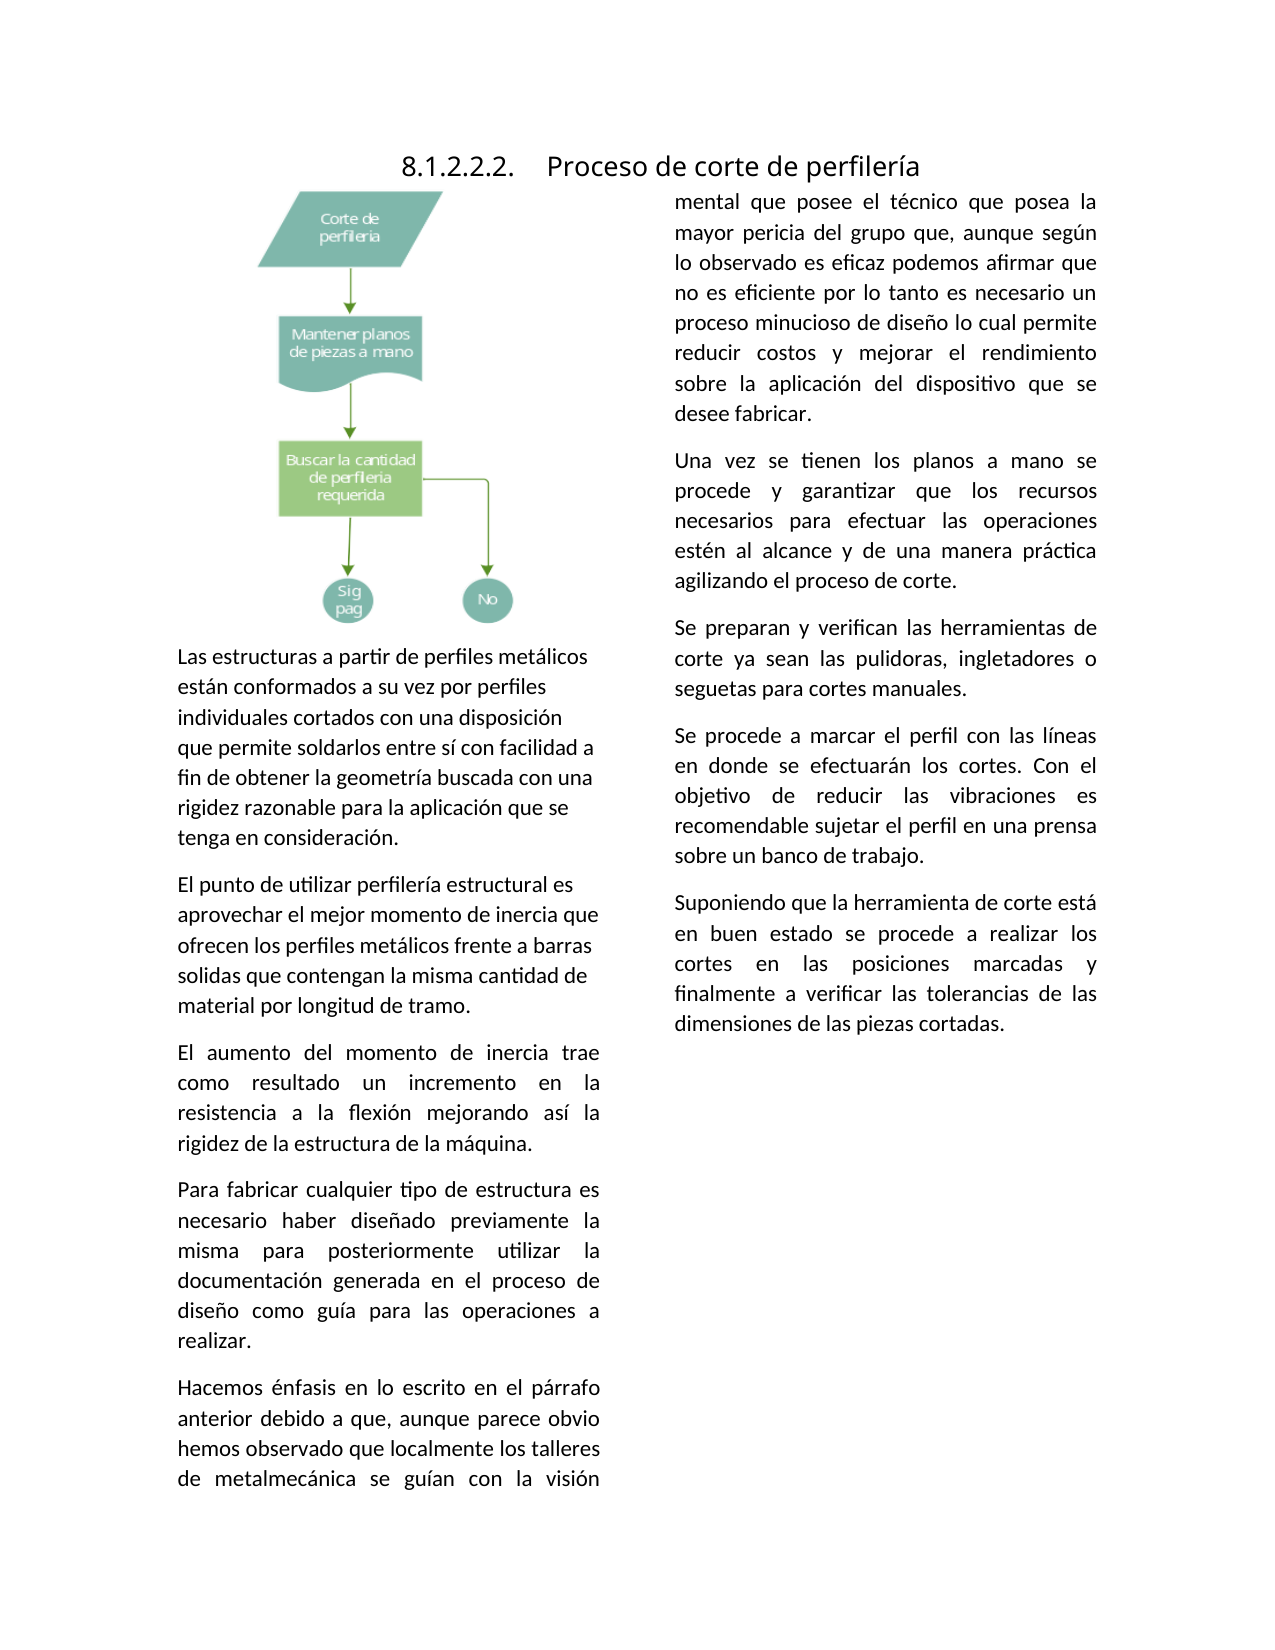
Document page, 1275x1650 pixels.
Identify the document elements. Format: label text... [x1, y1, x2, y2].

text Se procede a marcar el perfil con las líneas en donde se efectuarán los cortes. Con el objetivo de reducir las vibraciones es recomendable sujetar el perfil en una prensa sobre un banco de trabajo. [674, 721, 1098, 869]
text Una vez se tienen los planos a mano se procede y garantizar que los recursos necesarios para efectuar las operaciones estén al alcance y de una manera práctica agilizando el proceso de corte. [674, 446, 1098, 594]
text El punto de utilizar perfilería estructural es aprovechar el mejor momento de inercia que ofrecen los perfiles metálicos frente a barras solidas que contengan la misma cantidad de material por longitud de tramo. [177, 870, 601, 1019]
text Hacemos énfasis en lo escrito en el párrafo anterior debido a que, aunque parece obvio hemos observado que localmente los talleres de metalmecánica se guían con la visión mental que posee el técnico que posea la mayor pericia del grupo que, aunque según lo observado es eficaz podemos afirmar que no es eficiente por lo tanto es necesario un proceso minucioso de diseño lo cual permite reducir costos y mejorar el rendimiento sobre la aplicación del dispositivo que se desee fabricar. [674, 187, 1098, 427]
text Suponiendo que la herramienta de corte está en buen estado se procede a realizar los cortes en las posiciones marcadas y finalmente a verificar las tolerancias de las dimensiones de las piezas cortadas. [674, 888, 1098, 1037]
subtitle Proceso de corte de perfilería [401, 148, 1098, 184]
text Se preparan y verifican las herramientas de corte ya sean las pulidoras, ingletadores o seguetas para cortes manuales. [674, 613, 1098, 702]
text Para fabricar cualquier tipo de estructura es necesario haber diseñado previamente la misma para posteriormente utilizar la documentación generada en el proceso de diseño como guía para las operaciones a realizar. [177, 1176, 601, 1354]
text Las estructuras a partir de perfiles metálicos están conformados a su vez por perfiles individuales cortados con una disposición que permite soldarlos entre sí con facilidad a fin de obtener la geometría buscada con una rigidez razonable para la aplicación que se tenga en consideración. [177, 642, 601, 851]
text Hacemos énfasis en lo escrito en el párrafo anterior debido a que, aunque parece obvio hemos observado que localmente los talleres de metalmecánica se guían con la visión mental que posee el técnico que posea la mayor pericia del grupo que, aunque según lo observado es eficaz podemos afirmar que no es eficiente por lo tanto es necesario un proceso minucioso de diseño lo cual permite reducir costos y mejorar el rendimiento sobre la aplicación del dispositivo que se desee fabricar. [177, 1373, 601, 1492]
text El aumento del momento de inercia trae como resultado un incremento en la resistencia a la flexión mejorando así la rigidez de la estructura de la máquina. [177, 1038, 601, 1157]
